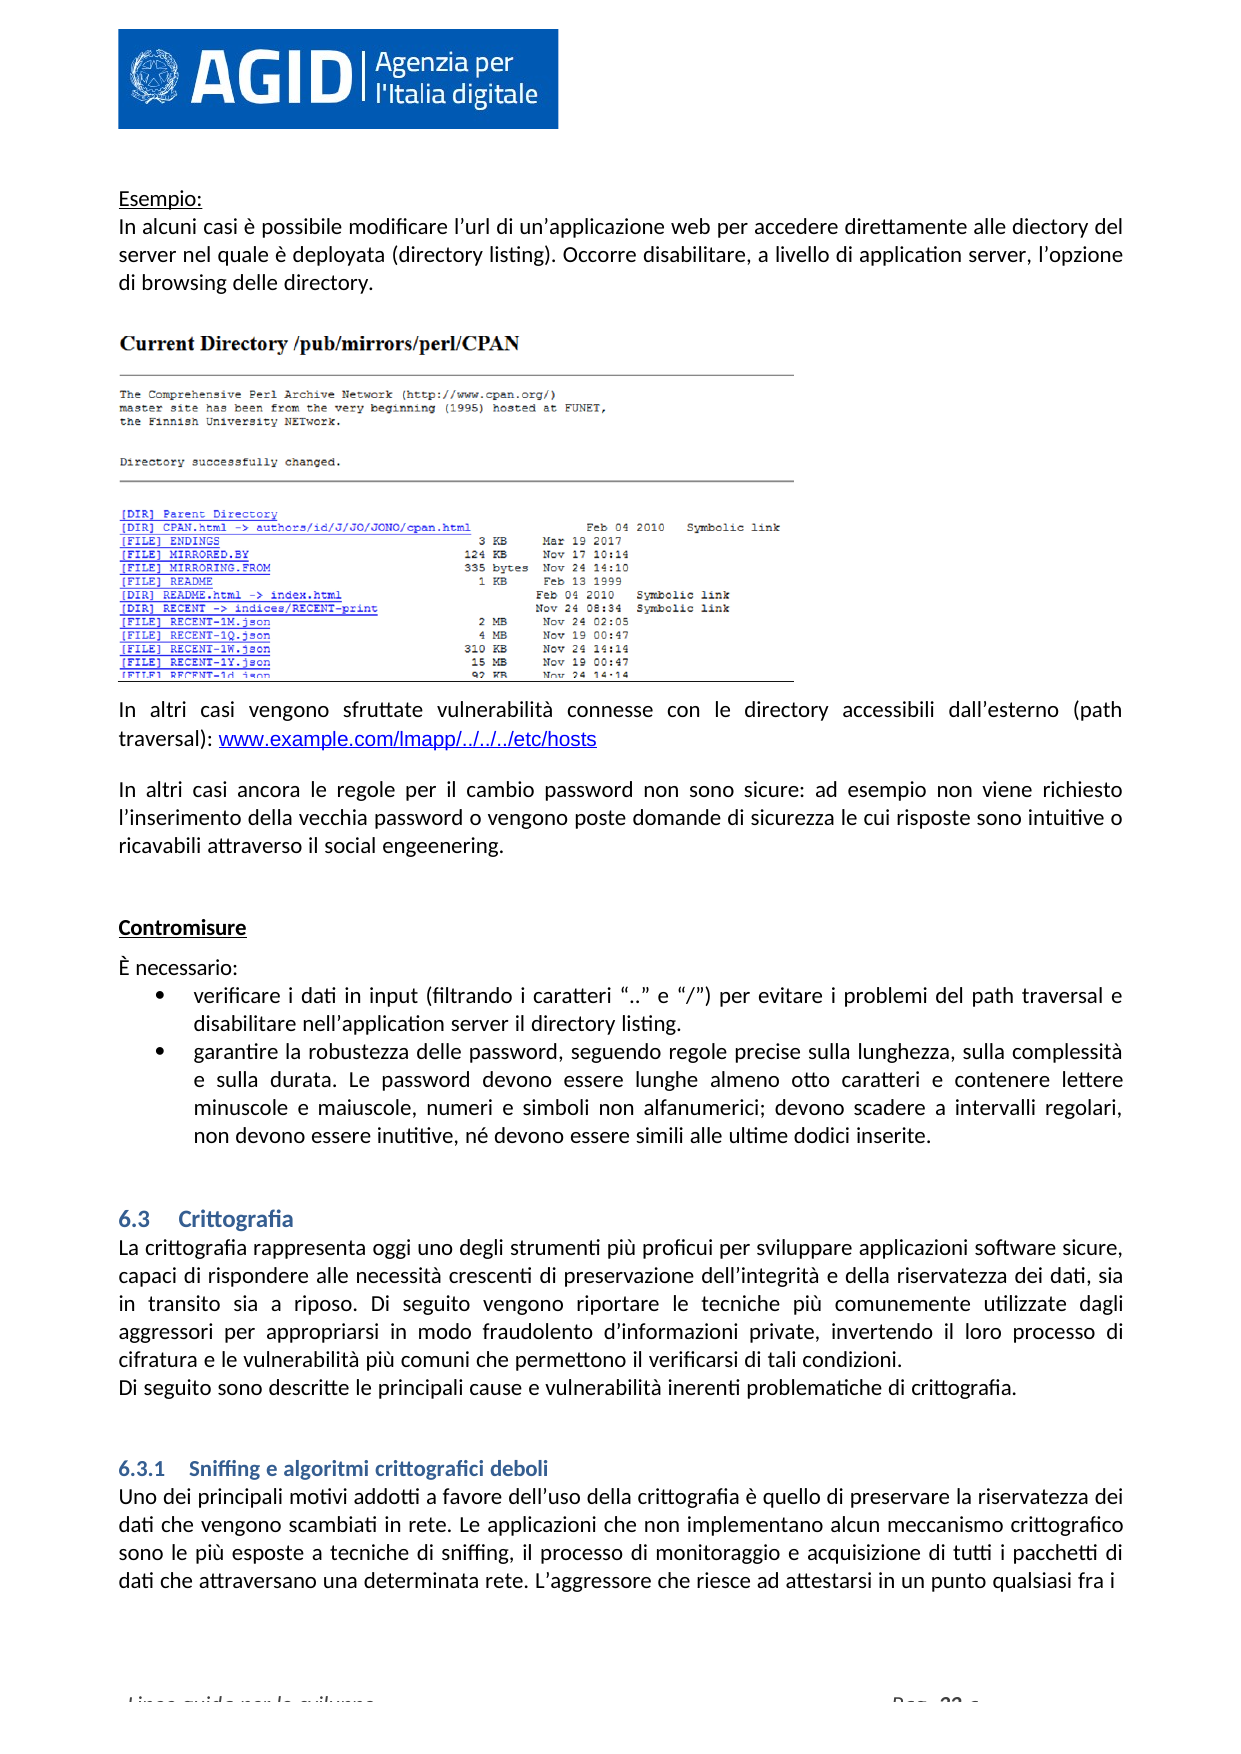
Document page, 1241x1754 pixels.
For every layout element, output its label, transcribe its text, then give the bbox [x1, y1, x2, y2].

picture [117, 336, 794, 682]
text Uno dei principali motivi addotti a favore dell’uso della crittografia è quello di preservare la riservatezza dei dati che vengono scambiati in rete. Le applicazioni che non implementano alcun meccanismo crittografico sono le più esposte a tecniche di sniffing, il processo di monitoraggio e acquisizione di tutti i pacchetti di dati che attraversano una determinata rete. L’aggressore che riesce ad attestarsi in un punto qualsiasi fra i [118, 1482, 1123, 1594]
text Di seguito sono descritte le principali cause e vulnerabilità inerenti problematiche di crittografia. [118, 1373, 1194, 1401]
text In altri casi ancora le regole per il cambio password non sono sicure: ad esempio non viene richiesto l’inserimento della vecchia password o vengono poste domande di sicurezza le cui risposte sono intuitive o ricavabili attraverso il social engeenering. [118, 776, 1123, 859]
text In alcuni casi è possibile modificare l’url di un’applicazione web per accedere direttamente alle diectory del server nel quale è deployata (directory listing). Occorre disabilitare, a livello di application server, l’opzione di browsing delle directory. [118, 212, 1123, 296]
text È necessario: [118, 953, 1194, 981]
subtitle Sniffing e algoritmi crittografici deboli [118, 1454, 1194, 1482]
list verificare i dati in input (filtrando i caratteri “..” e “/”) per evitare i problemi del path traversal e disabilitare nell’application server il directory listing. [156, 981, 1123, 1037]
subtitle Contromisure [118, 913, 1194, 941]
list garantire la robustezza delle password, seguendo regole precise sulla lunghezza, sulla complessità e sulla durata. Le password devono essere lunghe almeno otto caratteri e contenere lettere minuscole e maiuscole, numeri e simboli non alfanumerici; devono scadere a intervalli regolari, non devono essere inutitive, né devono essere simili alle ultime dodici inserite. [156, 1037, 1123, 1149]
subtitle Crittografia [118, 1203, 1194, 1233]
text La crittografia rappresenta oggi uno degli strumenti più proficui per sviluppare applicazioni software sicure, capaci di rispondere alle necessità crescenti di preservazione dell’integrità e della riservatezza dei dati, sia in transito sia a riposo. Di seguito vengono riportare le tecniche più comunemente utilizzate dagli aggressori per appropriarsi in modo fraudolento d’informazioni private, invertendo il loro processo di cifratura e le vulnerabilità più comuni che permettono il verificarsi di tali condizioni. [118, 1233, 1123, 1373]
picture [118, 29, 559, 129]
text Esempio: [118, 184, 1194, 212]
